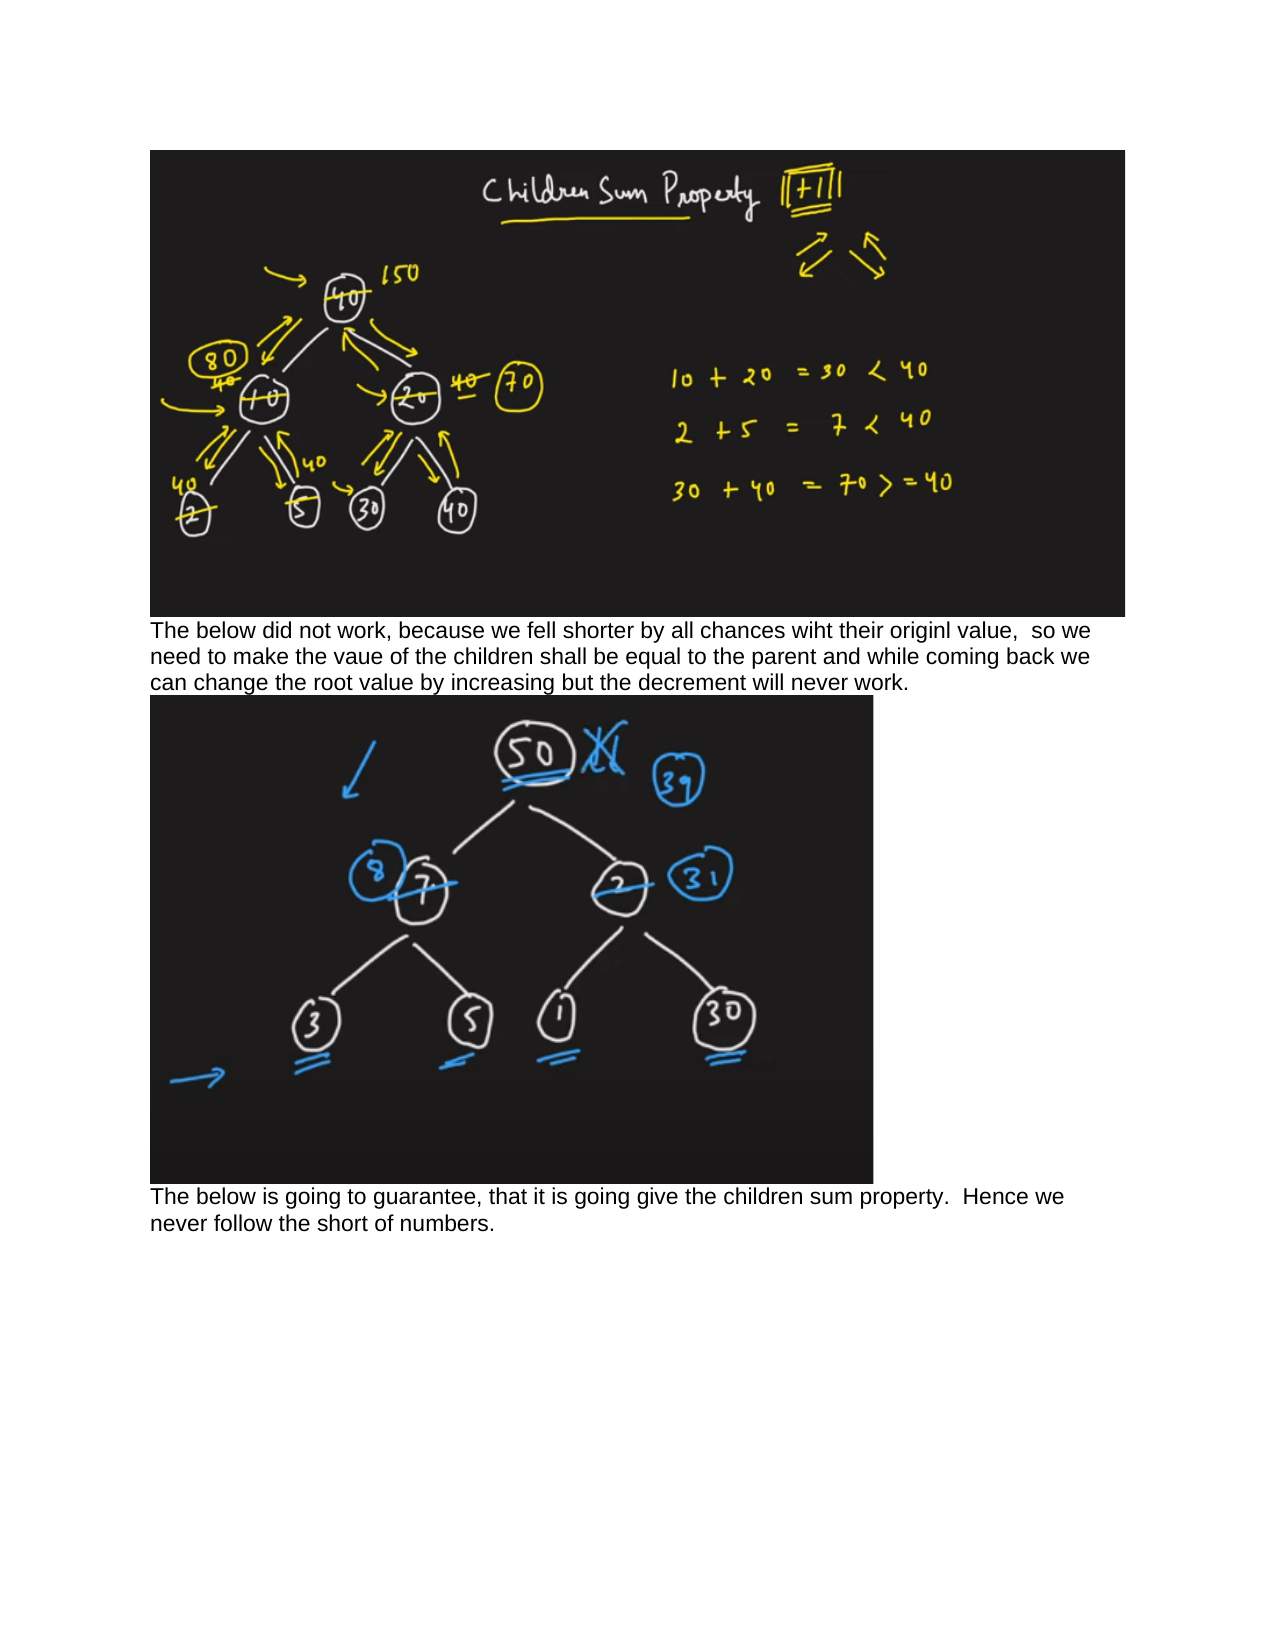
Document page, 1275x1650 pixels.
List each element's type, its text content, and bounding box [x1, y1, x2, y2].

picture [150, 150, 1125, 617]
picture [150, 695, 874, 1184]
text The below did not work, because we fell shorter by all chances wiht their originl value, so we need to make the vaue of the children shall be equal to the parent and while coming back we can change the root value by increasing but the decrement will never work. [150, 617, 1125, 696]
text The below is going to guarantee, that it is going give the children sum property. Hence we never follow the short of numbers. [150, 1183, 1125, 1236]
